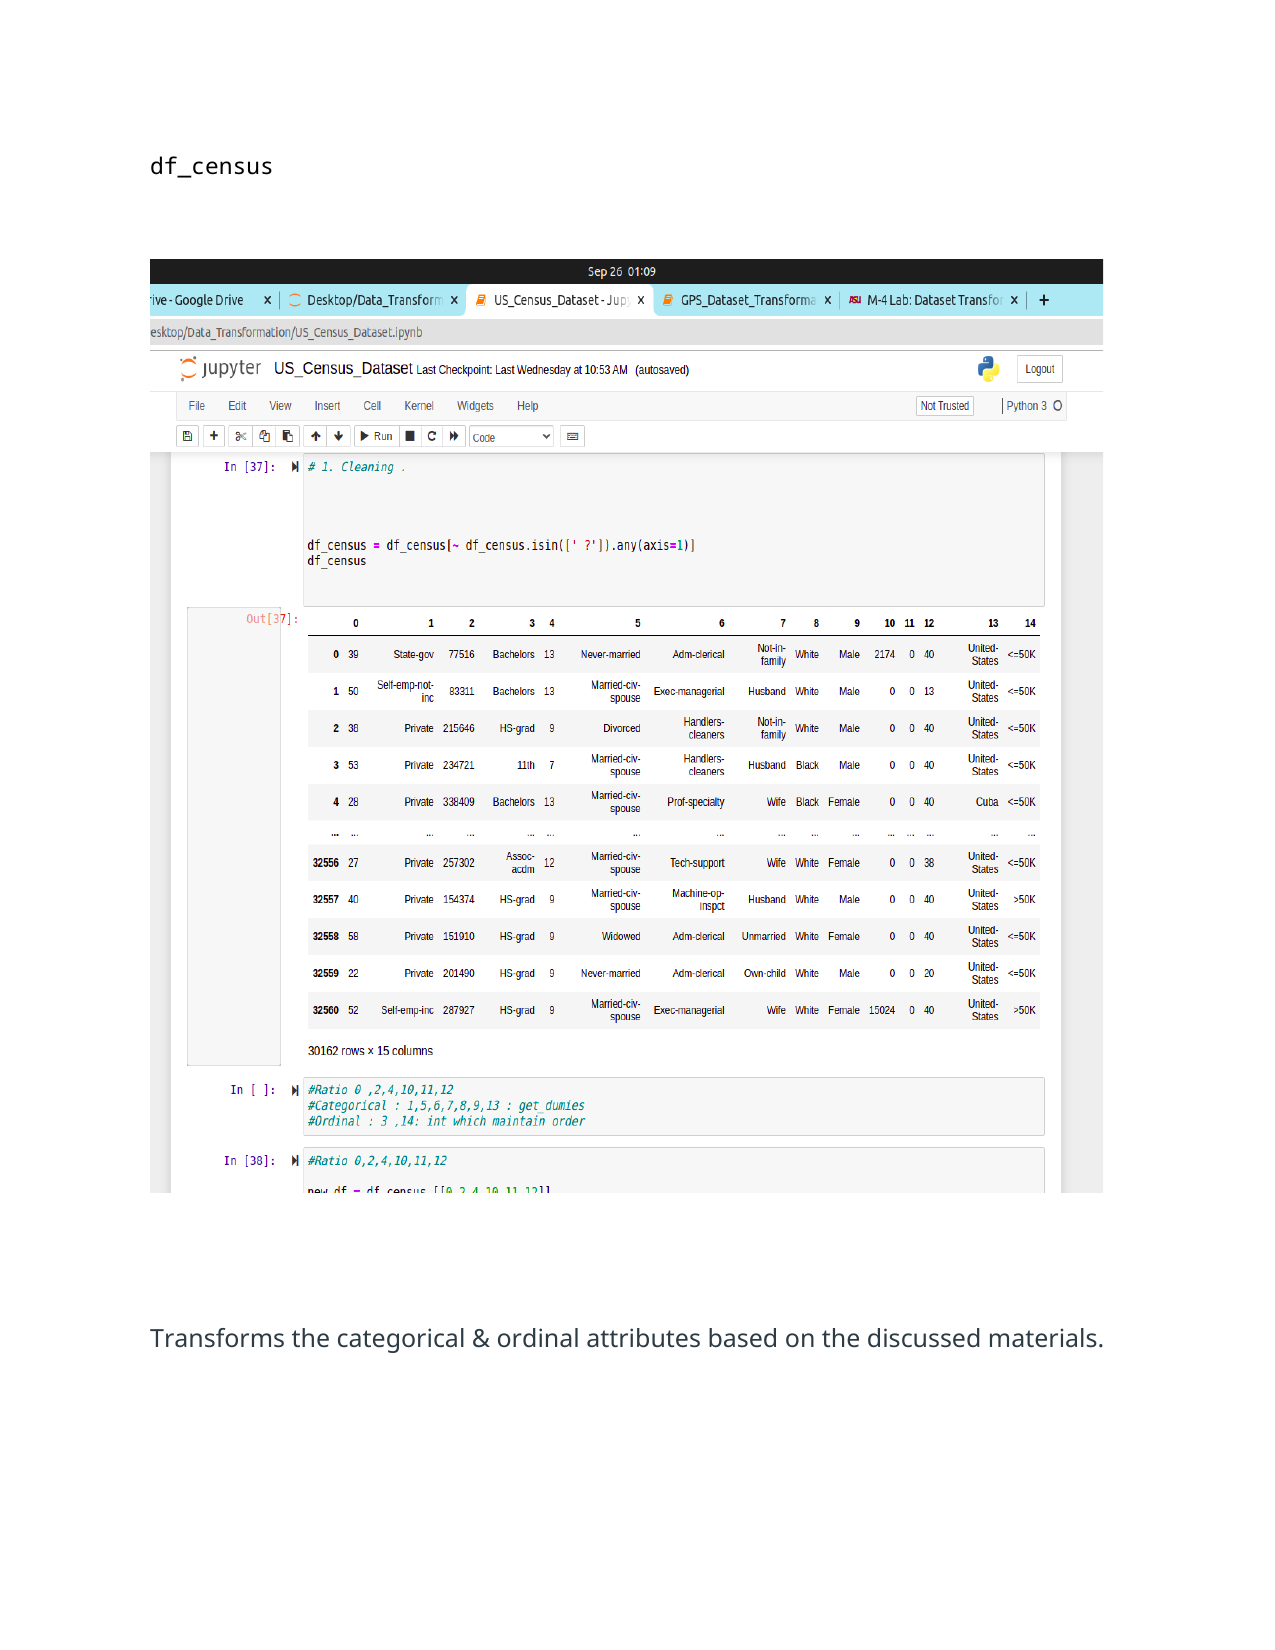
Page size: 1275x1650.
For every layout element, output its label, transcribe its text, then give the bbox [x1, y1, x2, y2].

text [150, 150, 1125, 210]
text Transforms the categorical & ordinal attributes based on the discussed materials. [150, 1320, 1125, 1354]
picture [150, 259, 1104, 1193]
